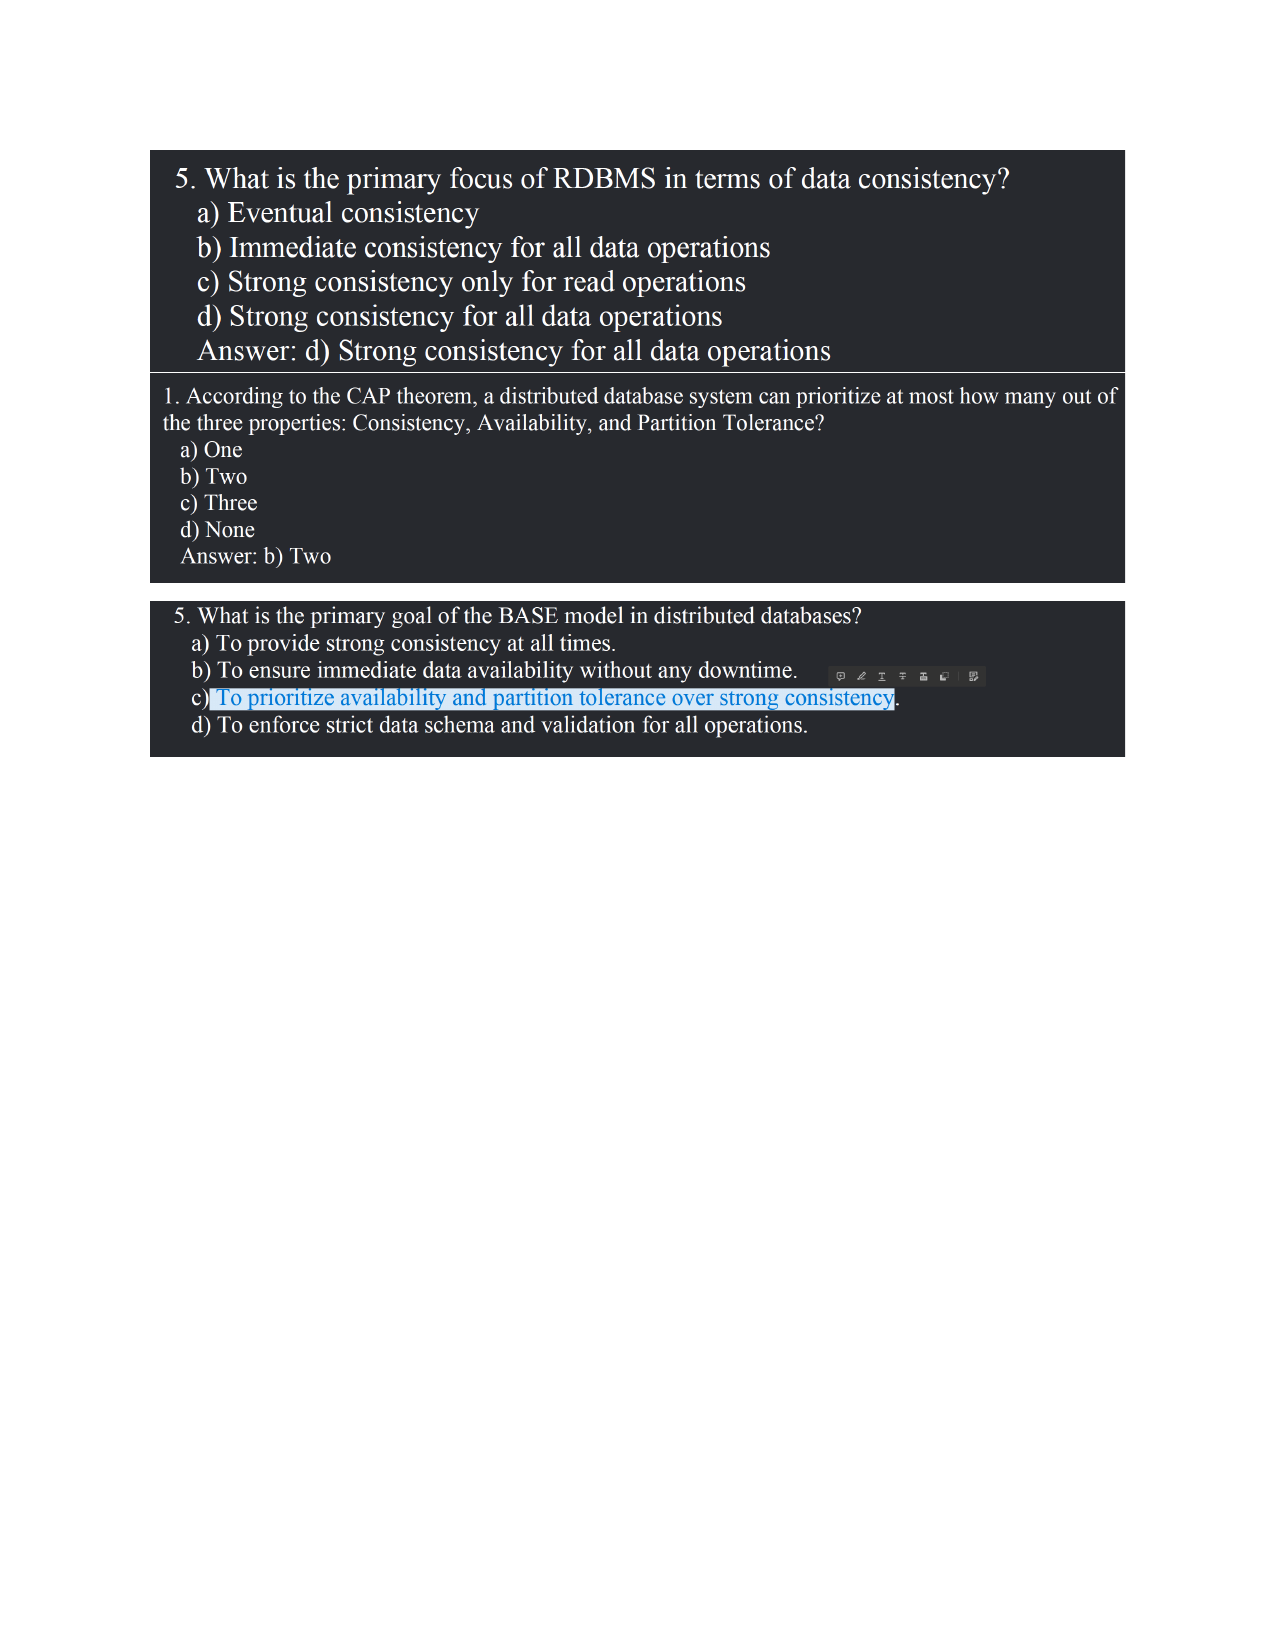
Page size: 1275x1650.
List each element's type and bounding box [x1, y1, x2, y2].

picture [150, 373, 1125, 583]
picture [150, 601, 1125, 757]
picture [150, 150, 1125, 372]
